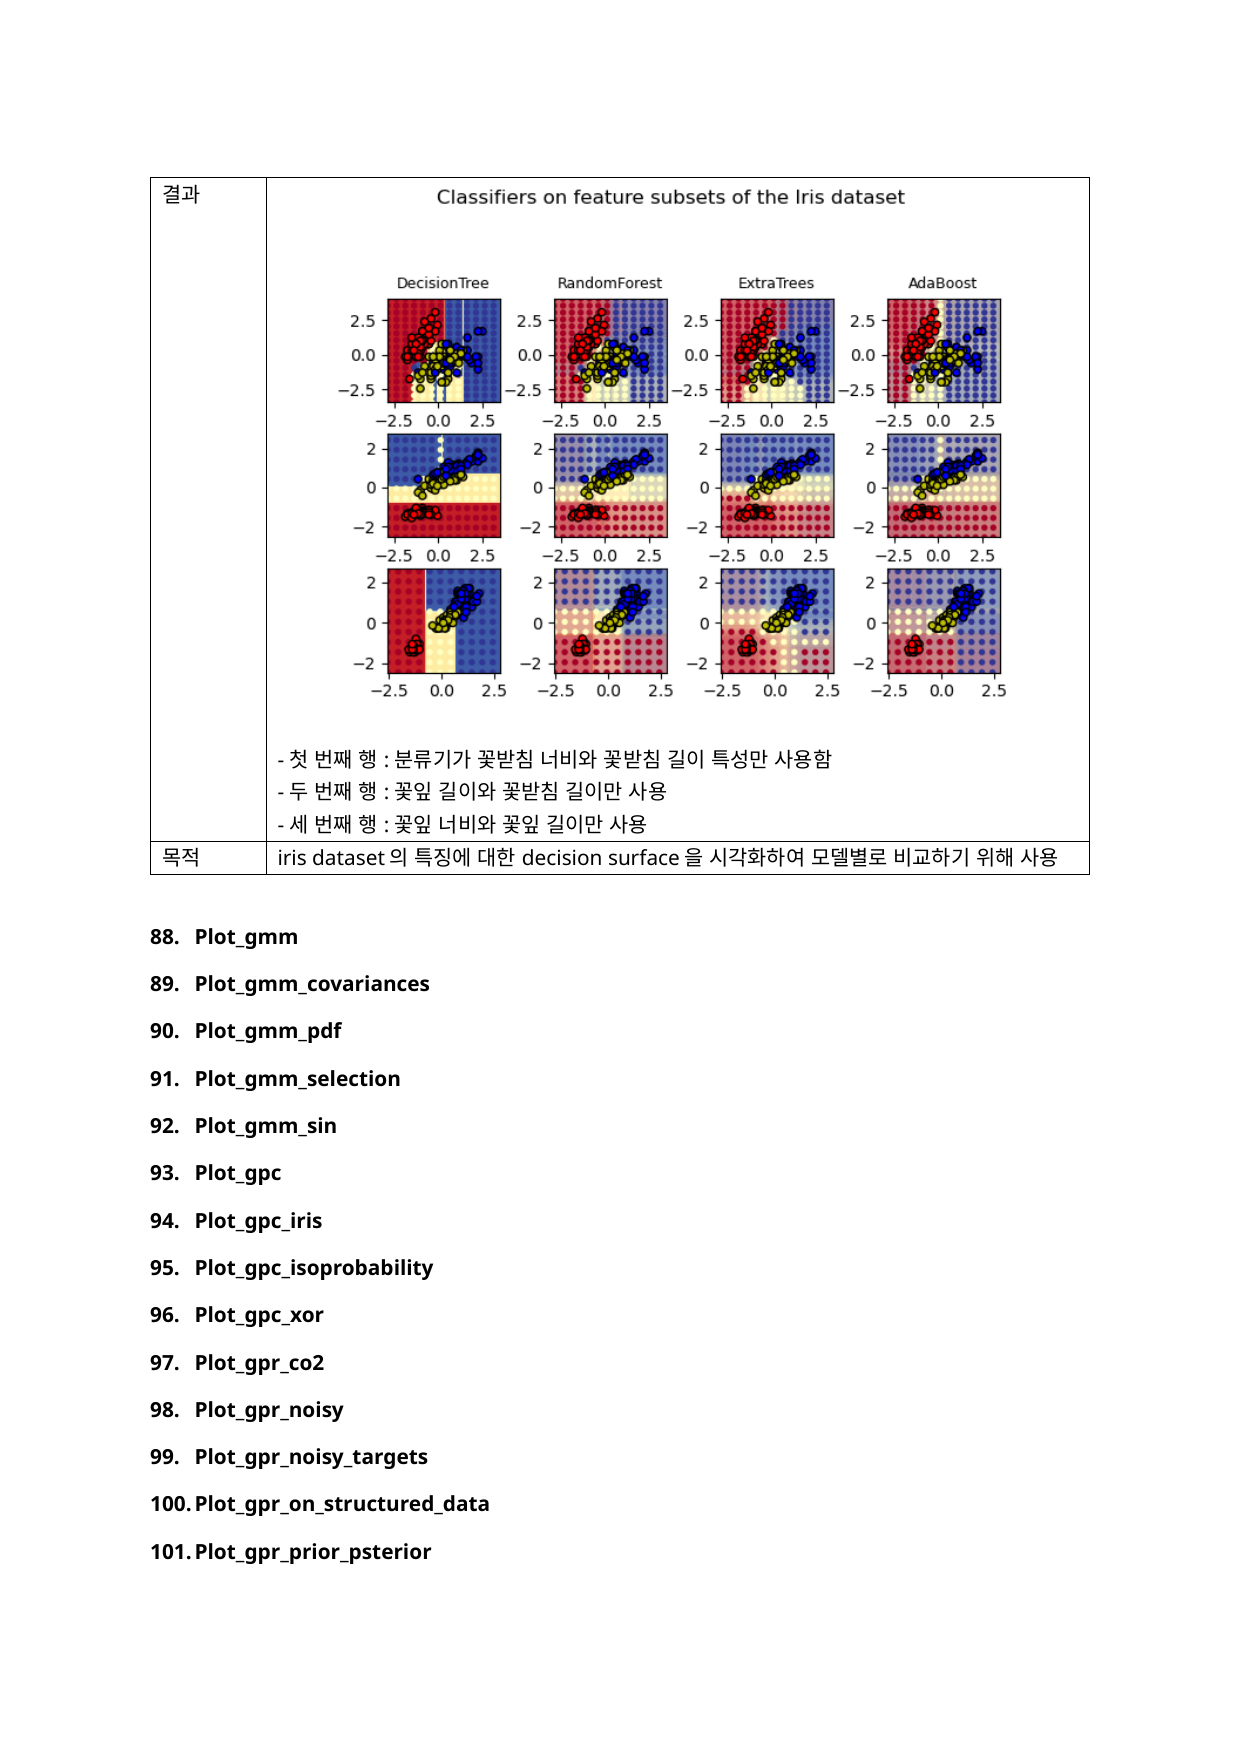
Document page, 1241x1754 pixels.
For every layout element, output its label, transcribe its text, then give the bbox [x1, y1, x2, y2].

subtitle Plot_gpc_iris [150, 1206, 1090, 1234]
subtitle Plot_gpc_isoprobability [150, 1253, 1090, 1282]
subtitle Plot_gpr_co2 [150, 1348, 1090, 1376]
subtitle Plot_gpc_xor [150, 1300, 1090, 1329]
subtitle Plot_gmm_pdf [150, 1017, 1090, 1045]
subtitle Plot_gmm_sin [150, 1111, 1090, 1140]
subtitle Plot_gpr_prior_psterior [150, 1537, 1090, 1565]
table_cell 결과 [151, 178, 266, 841]
table_cell - 첫 번째 행 : 분류기가 꽃받침 너비와 꽃받침 길이 특성만 사용함 - 두 번째 행 : 꽃잎 길이와 꽃받침 길이만 사용 - 세 번째 행 : 꽃잎 너비와 꽃잎 길이만 사용 [267, 178, 1089, 841]
subtitle Plot_gpr_noisy_targets [150, 1442, 1090, 1471]
subtitle Plot_gmm [150, 922, 1090, 951]
subtitle Plot_gpr_on_structured_data [150, 1489, 1090, 1518]
subtitle Plot_gpc [150, 1158, 1090, 1187]
table_cell 목적 [151, 842, 266, 874]
table_cell iris dataset의 특징에 대한 decision surface을 시각화하여 모델별로 비교하기 위해 사용 [267, 842, 1089, 874]
subtitle Plot_gmm_selection [150, 1064, 1090, 1092]
subtitle Plot_gpr_noisy [150, 1395, 1090, 1423]
subtitle Plot_gmm_covariances [150, 969, 1090, 998]
